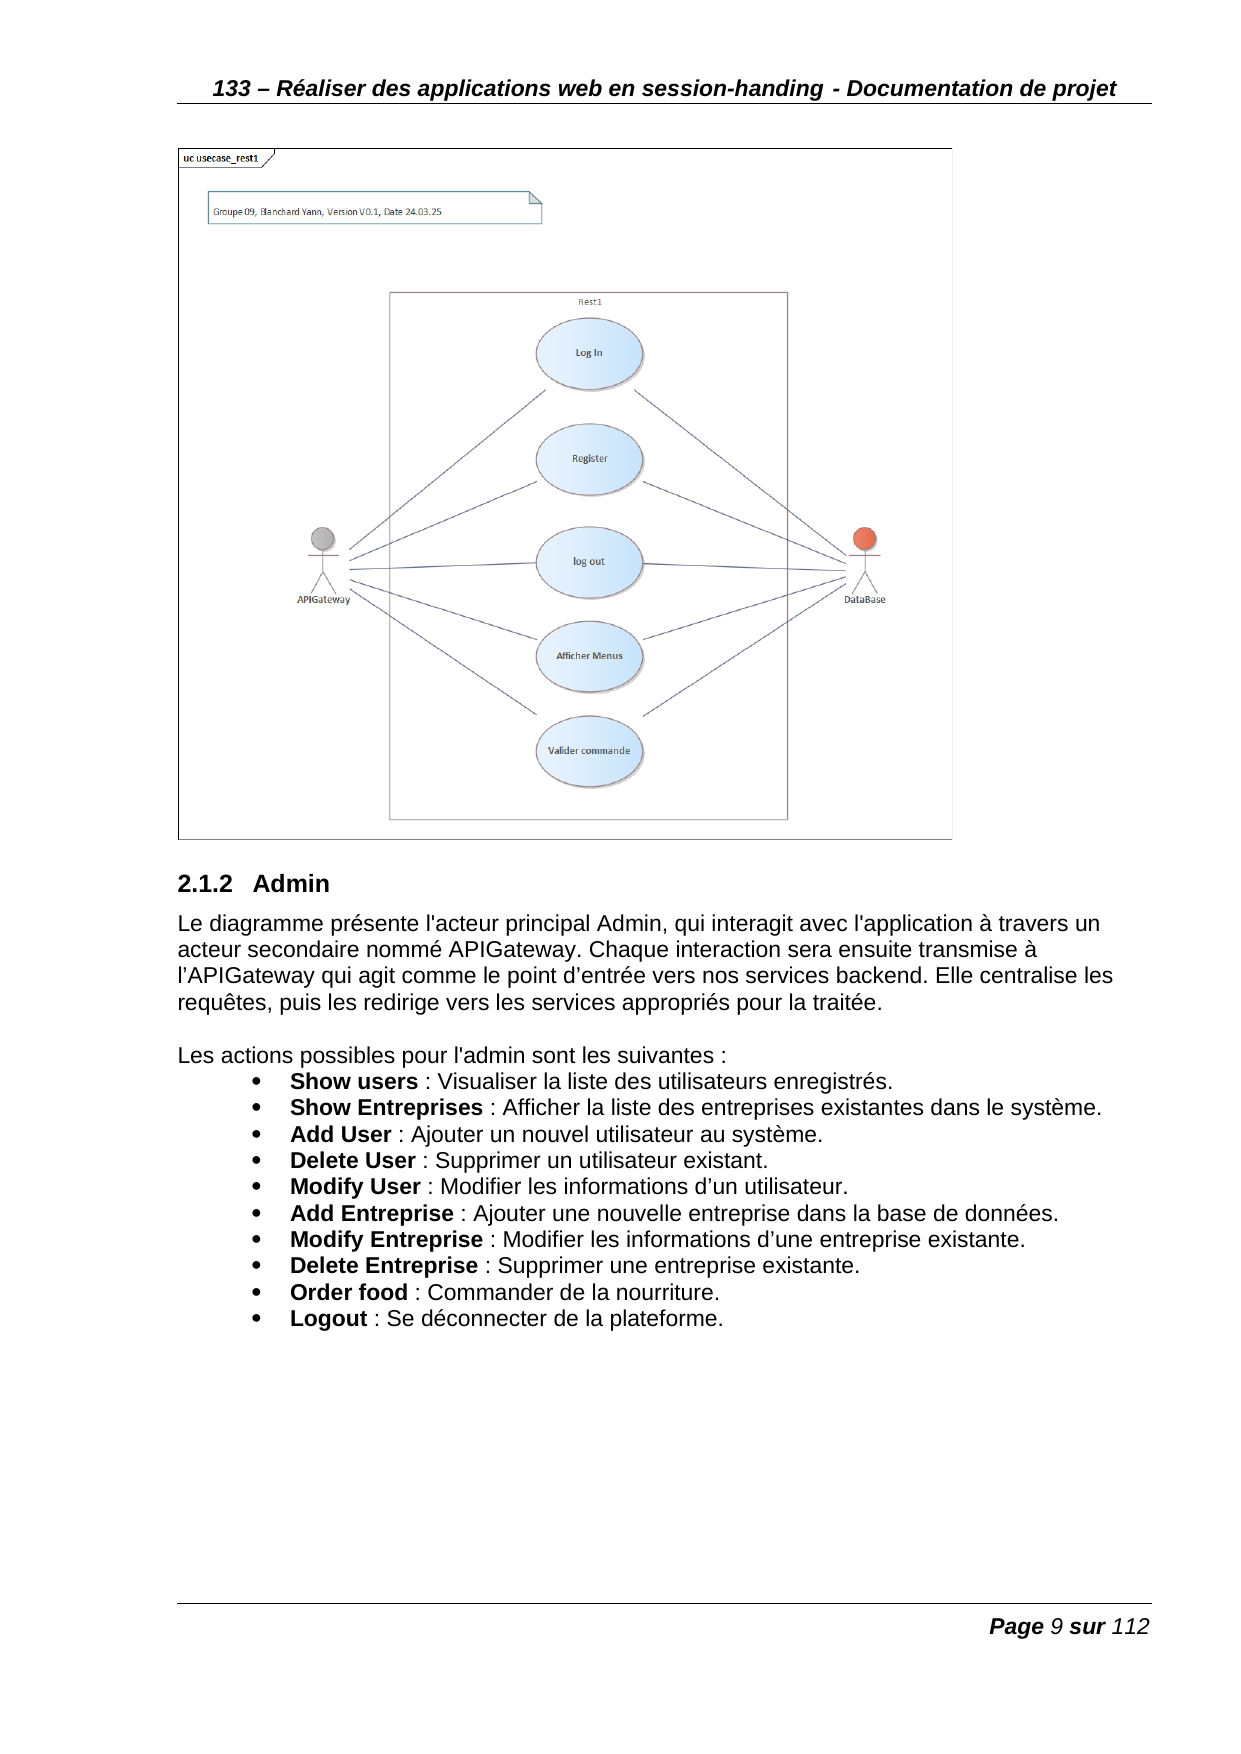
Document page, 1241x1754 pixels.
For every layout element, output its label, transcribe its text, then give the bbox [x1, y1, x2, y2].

list Add User : Ajouter un nouvel utilisateur au système. [252, 1121, 1152, 1147]
list Show users : Visualiser la liste des utilisateurs enregistrés. [252, 1068, 1152, 1094]
list Delete User : Supprimer un utilisateur existant. [252, 1147, 1152, 1173]
subtitle Admin [177, 868, 1152, 897]
picture [177, 147, 953, 840]
text Le diagramme présente l'acteur principal Admin, qui interagit avec l'application à travers un acteur secondaire nommé APIGateway. Chaque interaction sera ensuite transmise à l’APIGateway qui agit comme le point d’entrée vers nos services backend. Elle centralise les requêtes, puis les redirige vers les services appropriés pour la traitée. [177, 910, 1152, 1015]
list Modify Entreprise : Modifier les informations d’une entreprise existante. [252, 1226, 1152, 1252]
list Delete Entreprise : Supprimer une entreprise existante. [252, 1252, 1152, 1279]
list Add Entreprise : Ajouter une nouvelle entreprise dans la base de données. [252, 1200, 1152, 1226]
list Order food : Commander de la nourriture. [252, 1279, 1152, 1305]
text Les actions possibles pour l'admin sont les suivantes : [177, 1042, 1152, 1068]
list Modify User : Modifier les informations d’un utilisateur. [252, 1173, 1152, 1200]
list Logout : Se déconnecter de la plateforme. [252, 1305, 1152, 1331]
list Show Entreprises : Afficher la liste des entreprises existantes dans le système. [252, 1094, 1152, 1121]
